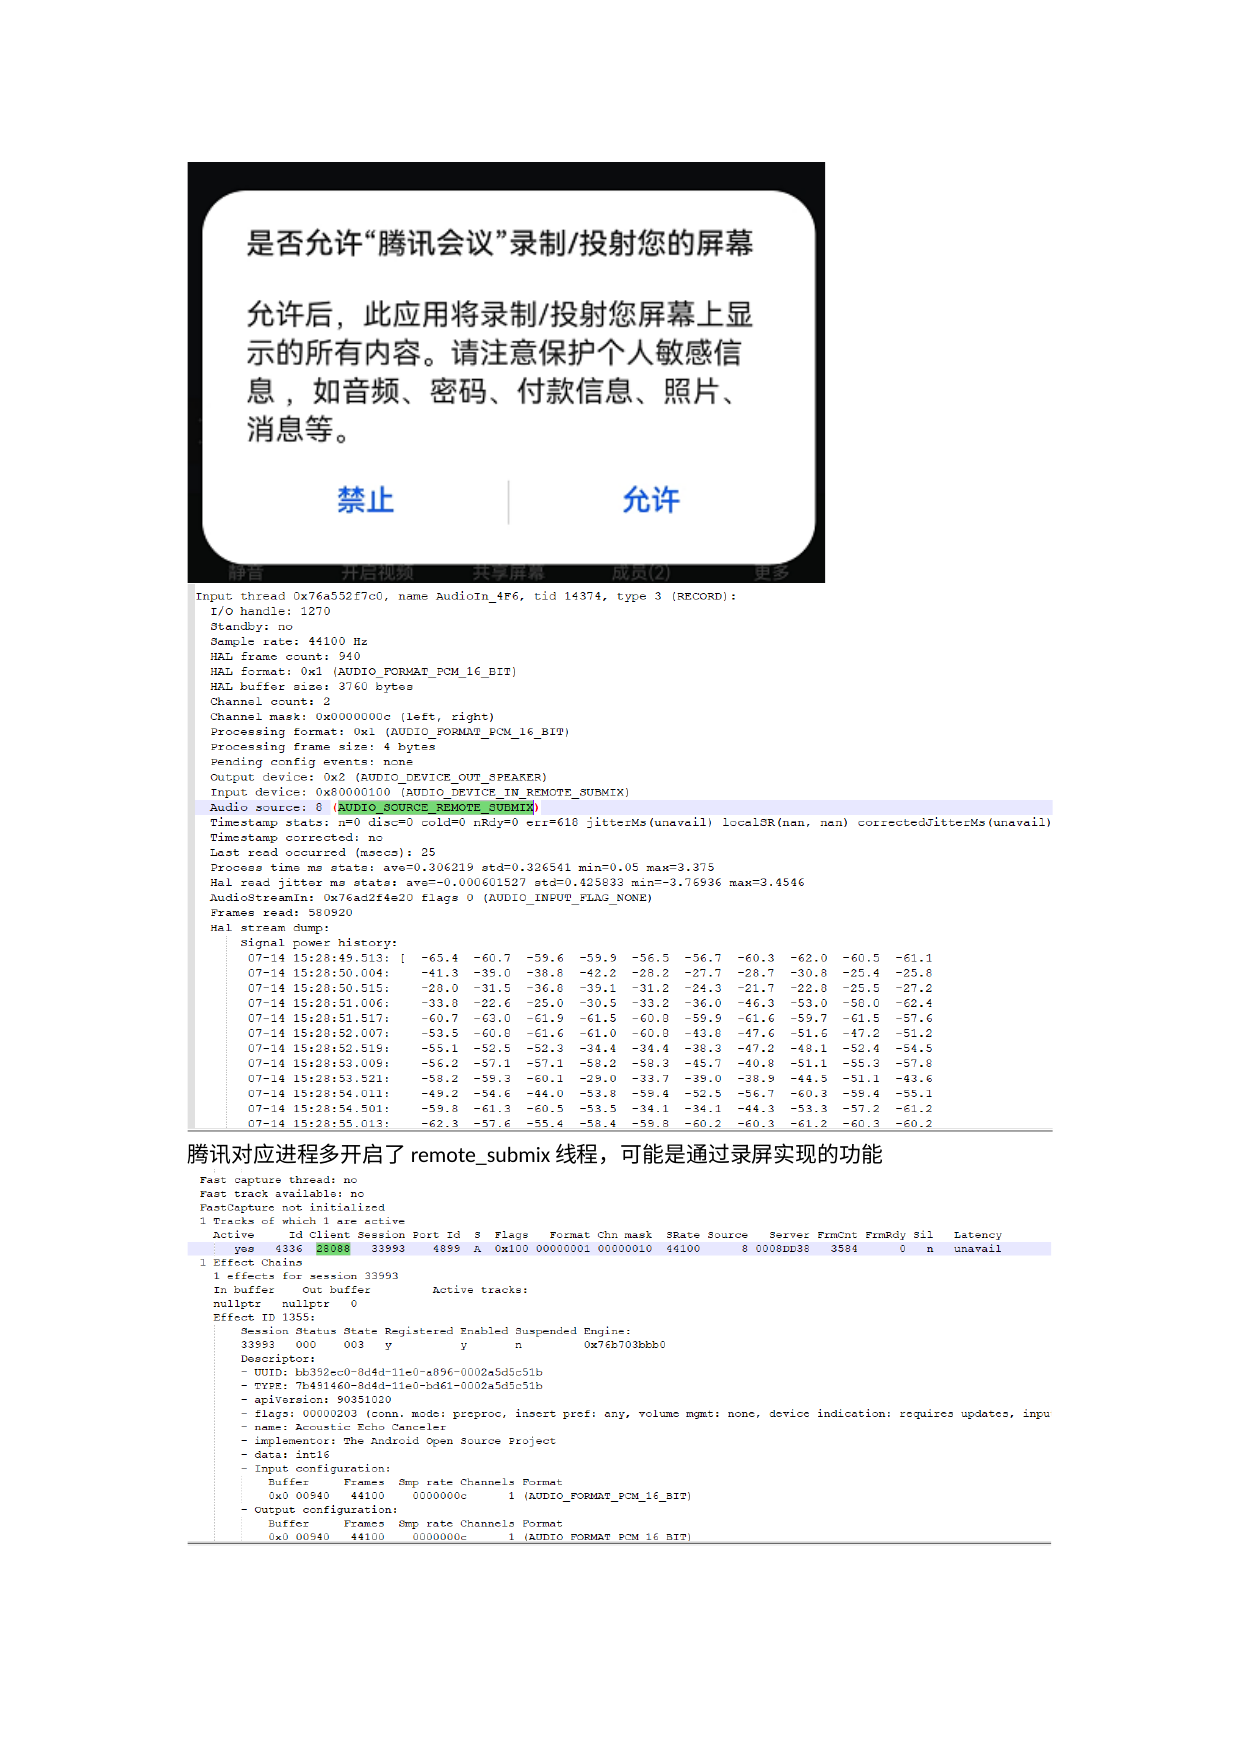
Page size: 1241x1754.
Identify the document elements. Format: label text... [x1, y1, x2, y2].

picture [187, 584, 1053, 1132]
picture [187, 162, 826, 583]
picture [187, 1169, 1052, 1546]
